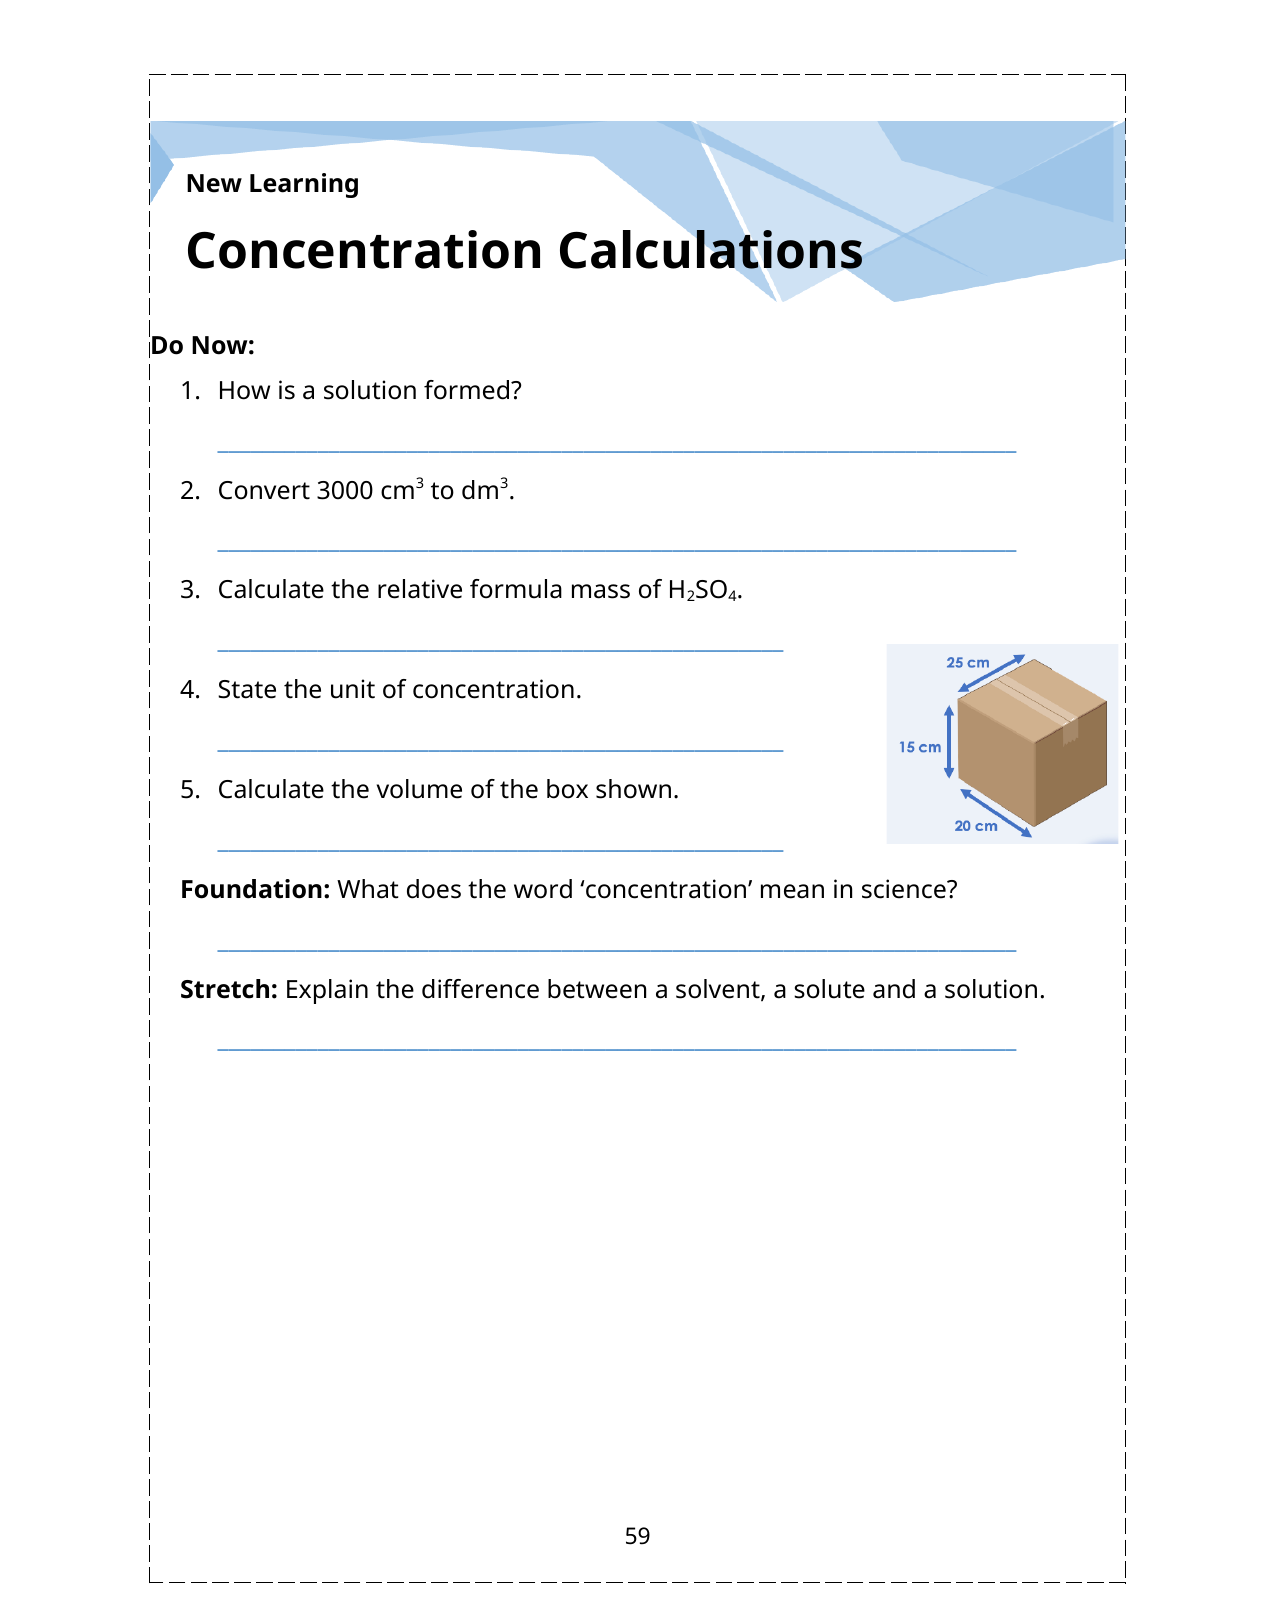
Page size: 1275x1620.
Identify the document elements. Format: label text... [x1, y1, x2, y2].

text Stretch: Explain the difference between a solvent, a solute and a solution. [180, 971, 1125, 1005]
text ___________________________________________________ [217, 722, 886, 756]
text ___________________________________________________ [217, 822, 1125, 856]
text ________________________________________________________________________ [217, 422, 1125, 456]
text ________________________________________________________________________ [217, 1021, 1125, 1055]
list Convert 3000 cm3 to dm3. [180, 472, 1125, 506]
list Calculate the volume of the box shown. [180, 772, 886, 806]
text ________________________________________________________________________ [217, 921, 1125, 955]
text ________________________________________________________________________ [217, 522, 1125, 556]
text Foundation: What does the word ‘concentration’ mean in science? [180, 871, 1125, 906]
text Do Now: [150, 302, 1125, 361]
text ___________________________________________________ [217, 622, 1125, 656]
list Calculate the relative formula mass of H2SO4. [180, 572, 1125, 606]
picture [886, 644, 1119, 844]
list State the unit of concentration. [180, 672, 886, 706]
list How is a solution formed? [180, 372, 1125, 407]
picture [150, 121, 1126, 302]
